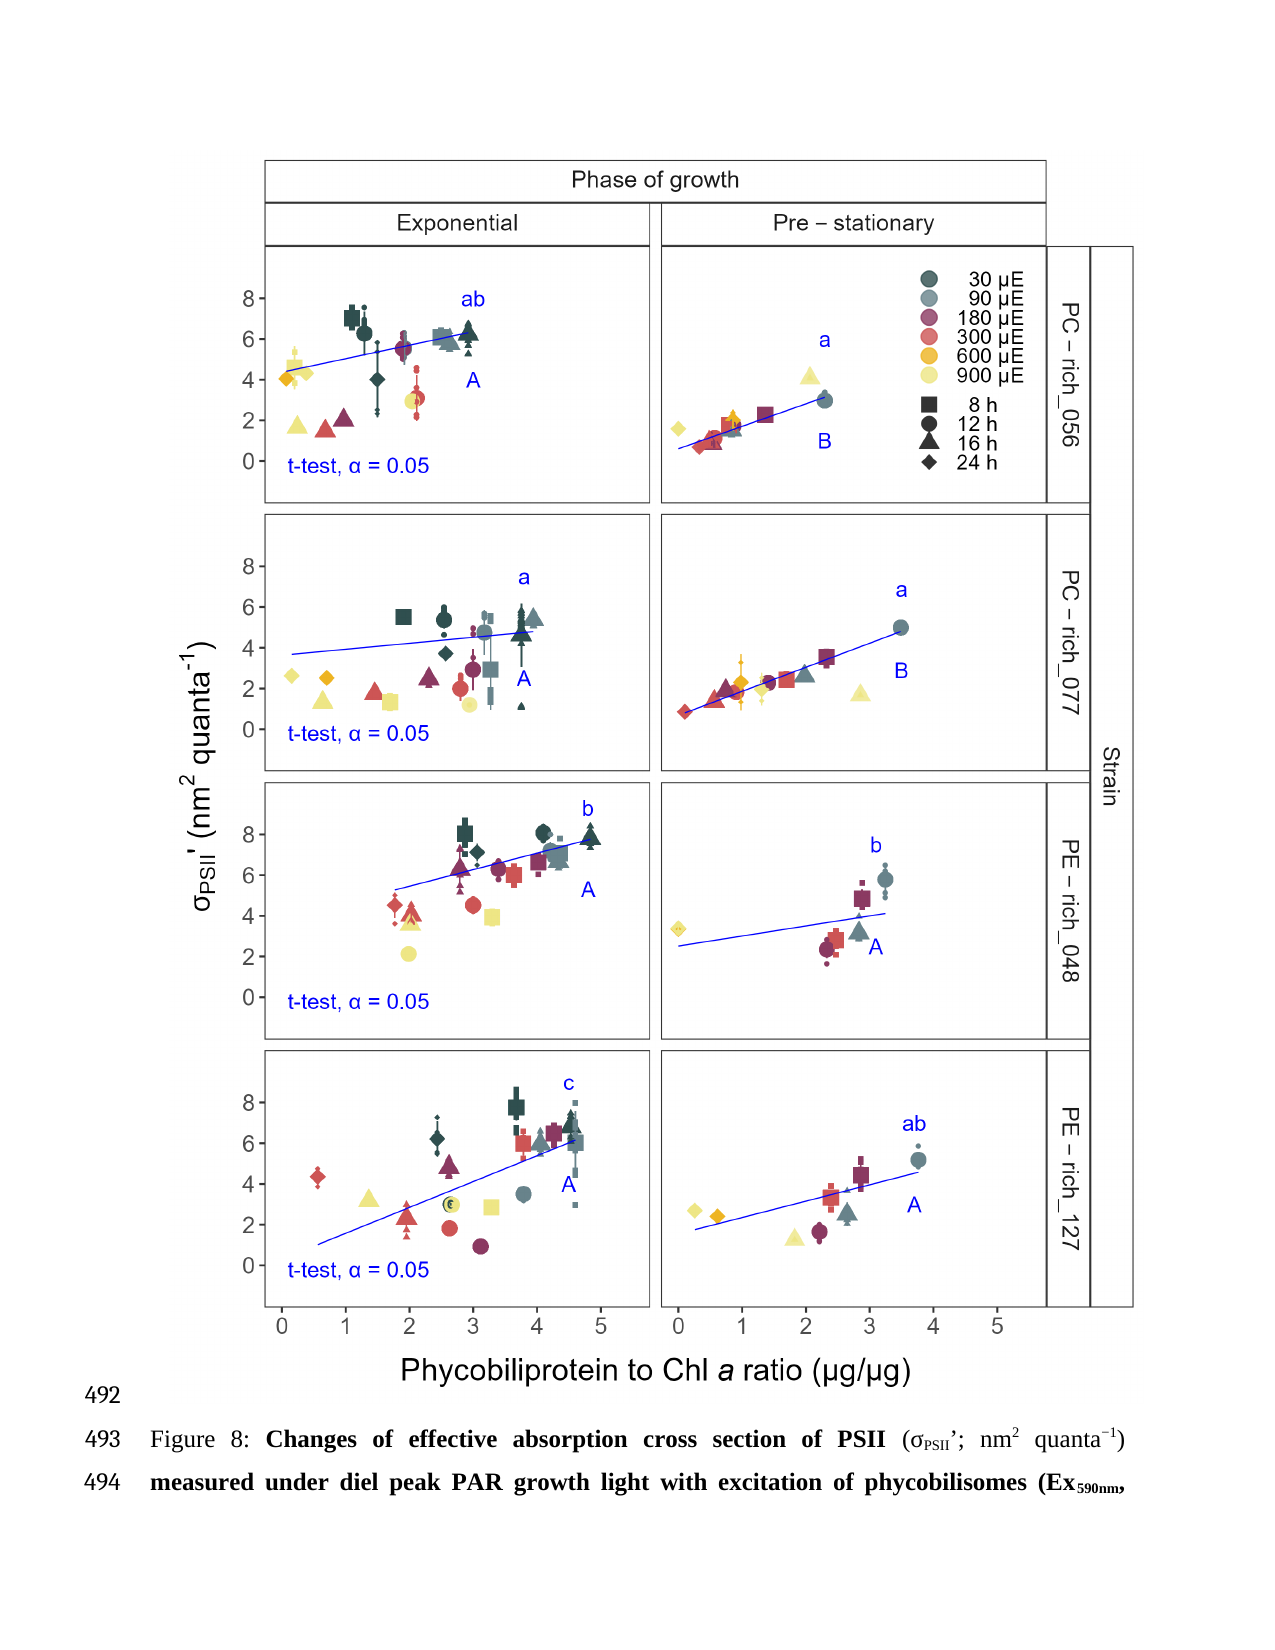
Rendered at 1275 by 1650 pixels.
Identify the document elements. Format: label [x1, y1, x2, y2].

text [150, 1424, 1125, 1496]
picture [168, 150, 1144, 1404]
